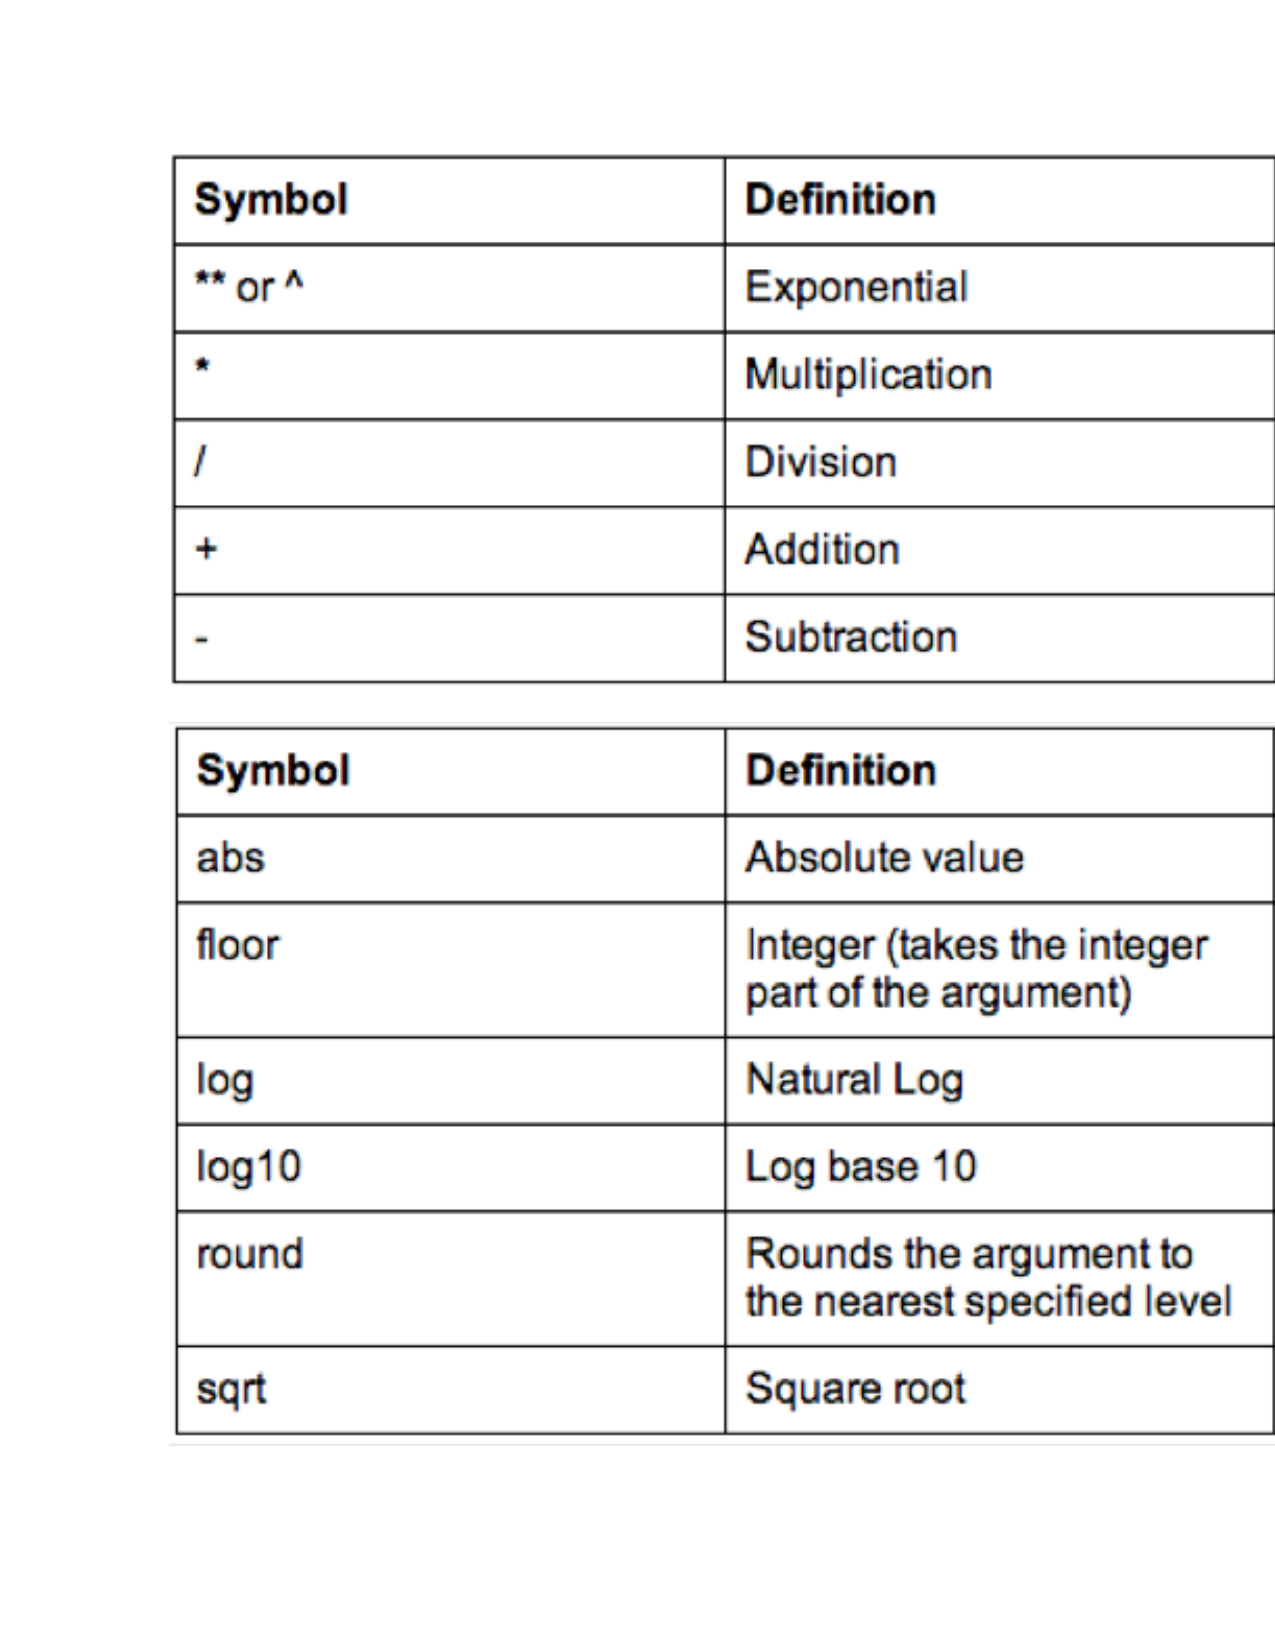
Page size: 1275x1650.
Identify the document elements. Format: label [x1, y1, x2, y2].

picture [168, 722, 1275, 1446]
picture [168, 150, 1275, 694]
text [150, 150, 1125, 1445]
